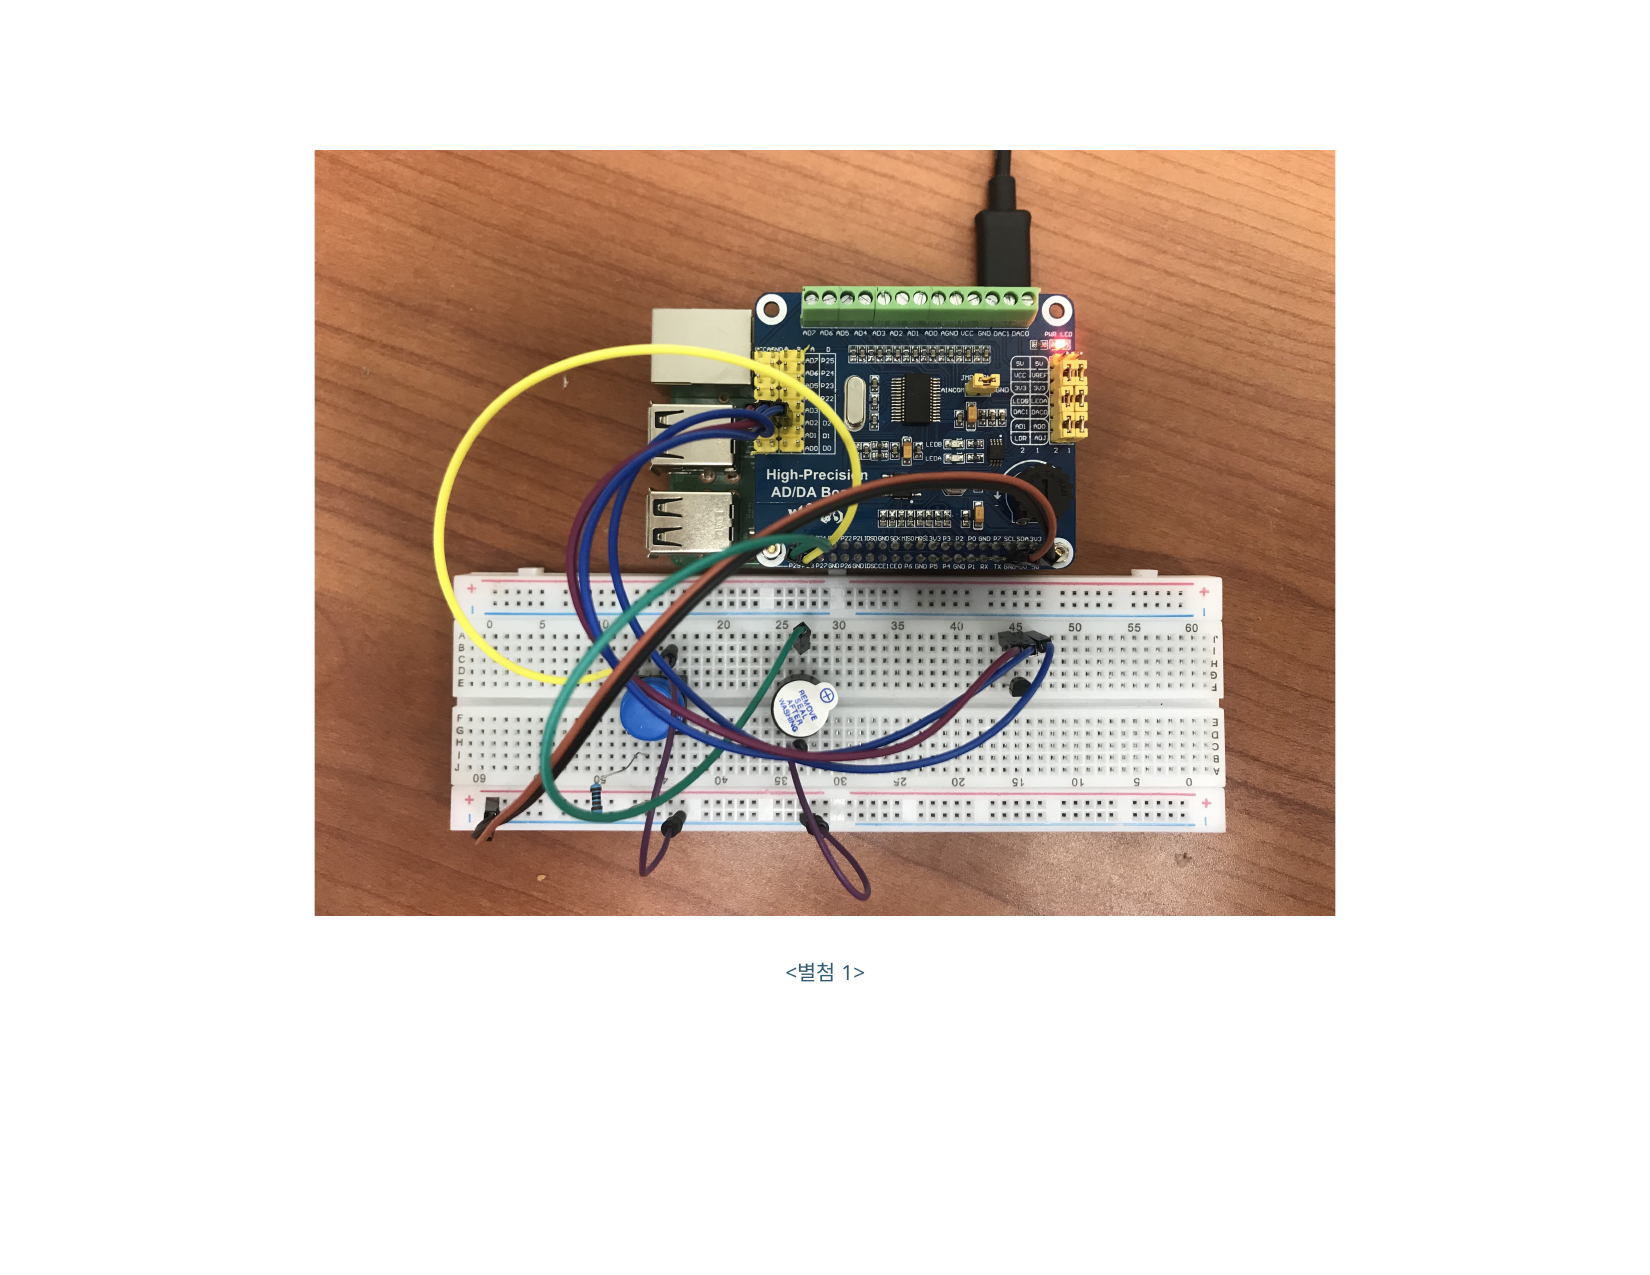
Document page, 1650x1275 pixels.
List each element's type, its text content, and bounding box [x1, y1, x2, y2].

picture [314, 150, 1336, 916]
text <별첨 1> [112, 956, 1537, 986]
